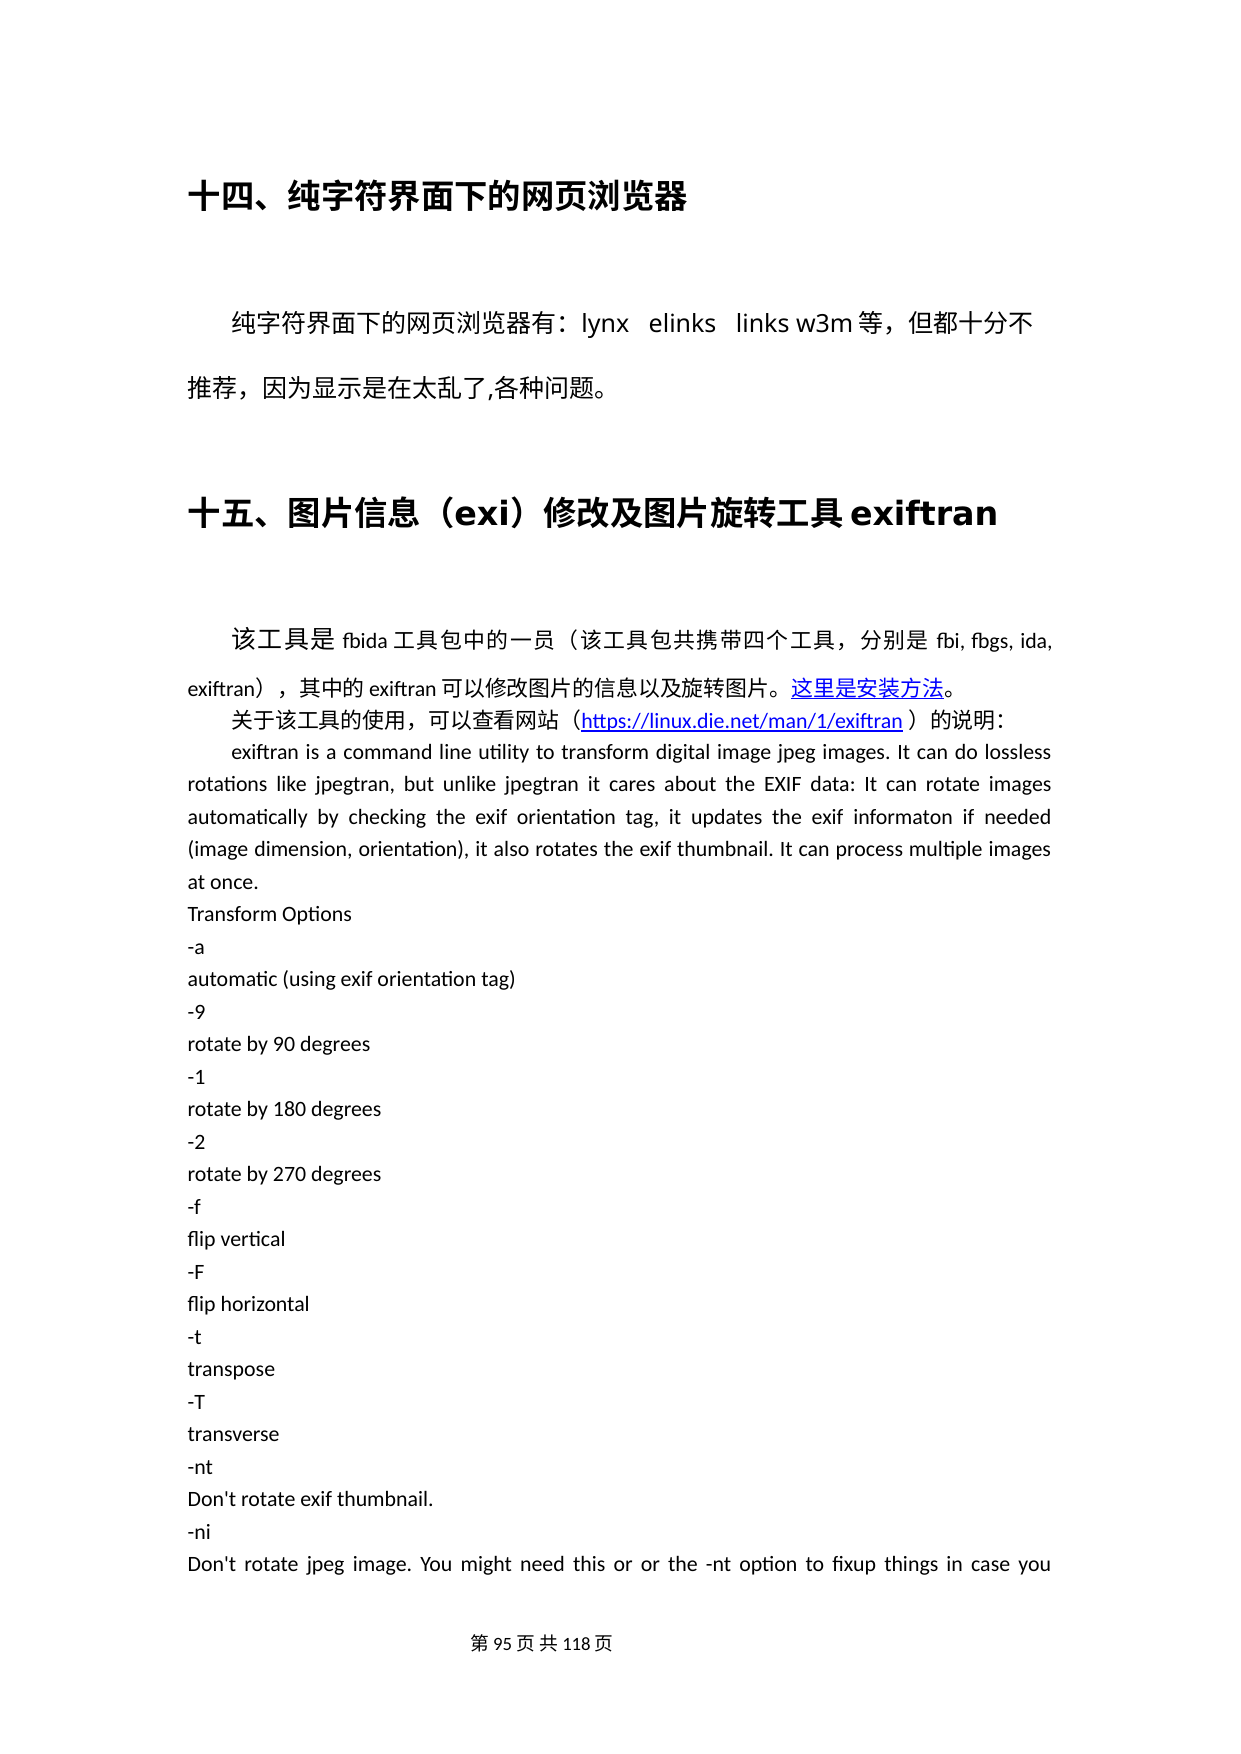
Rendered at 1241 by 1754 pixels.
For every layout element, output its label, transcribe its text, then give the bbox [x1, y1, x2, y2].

text 纯字符界面下的网页浏览器有：lynx elinks links w3m等，但都十分不推荐，因为显示是在太乱了,各种问题。 [187, 289, 1053, 419]
text -9 [187, 995, 1053, 1028]
text -a [187, 930, 1053, 963]
text -F [187, 1255, 1053, 1288]
text -T [187, 1385, 1053, 1418]
text exiftran is a command line utility to transform digital image jpeg images. It can do lossless rotations like jpegtran, but unlike jpegtran it cares about the EXIF data: It can rotate images automatically by checking the exif orientation tag, it updates the exif informaton if needed (image dimension, orientation), it also rotates the exif thumbnail. It can process multiple images at once. [187, 735, 1053, 898]
text Transform Options [187, 898, 1053, 930]
text rotate by 180 degrees [187, 1093, 1053, 1125]
text transverse [187, 1418, 1053, 1450]
subtitle 十四、纯字符界面下的网页浏览器 [187, 162, 1053, 227]
text automatic (using exif orientation tag) [187, 963, 1053, 995]
text -t [187, 1320, 1053, 1353]
text rotate by 270 degrees [187, 1158, 1053, 1190]
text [187, 1548, 1053, 1580]
text flip vertical [187, 1223, 1053, 1255]
text transpose [187, 1353, 1053, 1385]
text 关于该工具的使用，可以查看网站（https://linux.die.net/man/1/exiftran ）的说明： [187, 703, 1053, 735]
text rotate by 90 degrees [187, 1028, 1053, 1060]
text -1 [187, 1060, 1053, 1093]
text -nt [187, 1450, 1053, 1483]
text 该工具是fbida工具包中的一员（该工具包共携带四个工具，分别是fbi, fbgs, ida, exiftran），其中的exiftran可以修改图片的信息以及旋转图片。这里是安装方法。 [187, 605, 1053, 703]
text -ni [187, 1515, 1053, 1548]
text -f [187, 1190, 1053, 1223]
text Don't rotate exif thumbnail. [187, 1483, 1053, 1515]
subtitle 十五、图片信息（exi）修改及图片旋转工具exiftran [187, 478, 1053, 543]
text flip horizontal [187, 1288, 1053, 1320]
text -2 [187, 1125, 1053, 1158]
